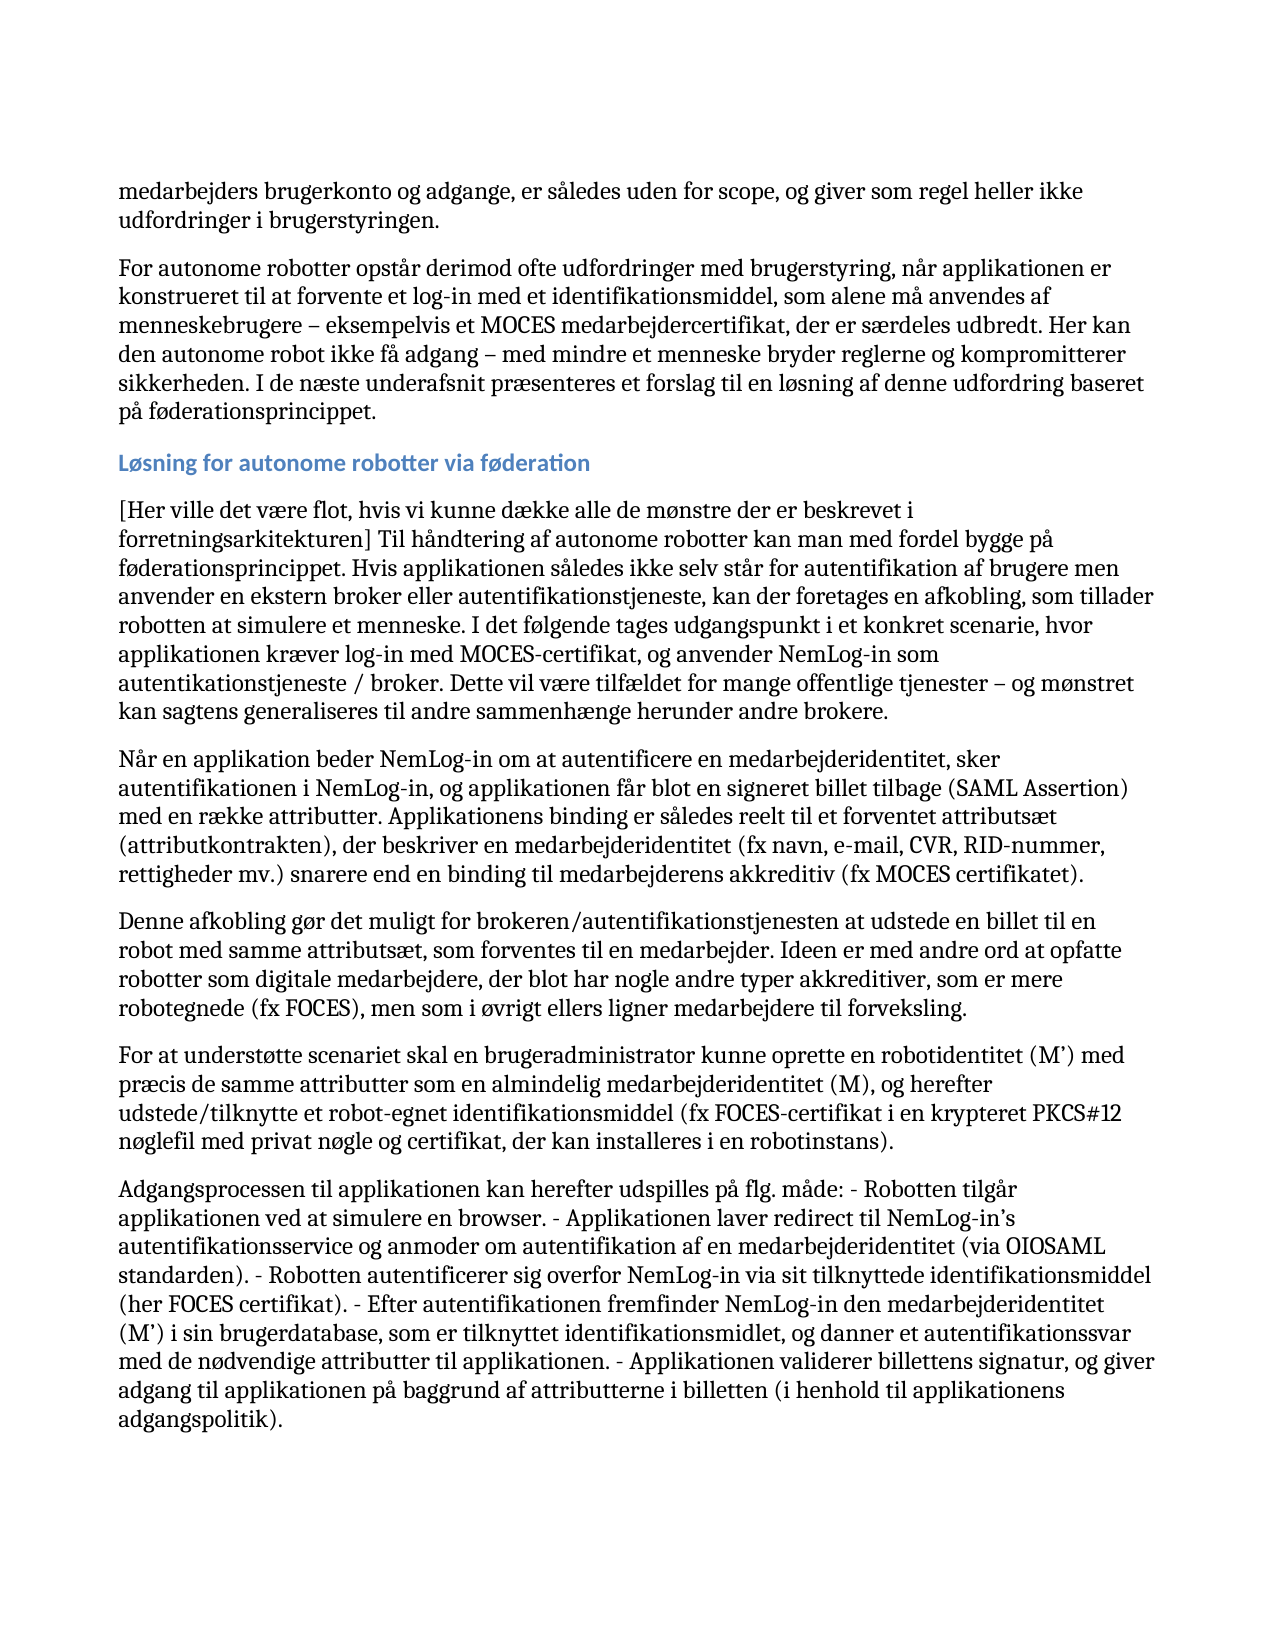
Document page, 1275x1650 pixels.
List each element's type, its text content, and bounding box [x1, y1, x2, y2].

text For autonome robotter opstår derimod ofte udfordringer med brugerstyring, når applikationen er konstrueret til at forvente et log-in med et identifikationsmiddel, som alene må anvendes af menneskebrugere – eksempelvis et MOCES medarbejdercertifikat, der er særdeles udbredt. Her kan den autonome robot ikke få adgang – med mindre et menneske bryder reglerne og kompromitterer sikkerheden. I de næste underafsnit præsenteres et forslag til en løsning af denne udfordring baseret på føderationsprincippet. [118, 253, 1157, 426]
text [Her ville det være flot, hvis vi kunne dække alle de mønstre der er beskrevet i forretningsarkitekturen] Til håndtering af autonome robotter kan man med fordel bygge på føderationsprincippet. Hvis applikationen således ikke selv står for autentifikation af brugere men anvender en ekstern broker eller autentifikationstjeneste, kan der foretages en afkobling, som tillader robotten at simulere et menneske. I det følgende tages udgangspunkt i et konkret scenarie, hvor applikationen kræver log-in med MOCES-certifikat, og anvender NemLog-in som autentikationstjeneste / broker. Dette vil være tilfældet for mange offentlige tjenester – og mønstret kan sagtens generaliseres til andre sammenhænge herunder andre brokere. [118, 496, 1157, 726]
text Når en applikation beder NemLog-in om at autentificere en medarbejderidentitet, sker autentifikationen i NemLog-in, og applikationen får blot en signeret billet tilbage (SAML Assertion) med en række attributter. Applikationens binding er således reelt til et forventet attributsæt (attributkontrakten), der beskriver en medarbejderidentitet (fx navn, e-mail, CVR, RID-nummer, rettigheder mv.) snarere end en binding til medarbejderens akkreditiv (fx MOCES certifikatet). [118, 745, 1157, 888]
text For at understøtte scenariet skal en brugeradministrator kunne oprette en robotidentitet (M’) med præcis de samme attributter som en almindelig medarbejderidentitet (M), og herefter udstede/tilknytte et robot-egnet identifikationsmiddel (fx FOCES-certifikat i en krypteret PKCS#12 nøglefil med privat nøgle og certifikat, der kan installeres i en robotinstans). [118, 1041, 1157, 1156]
text Denne afkobling gør det muligt for brokeren/autentifikationstjenesten at udstede en billet til en robot med samme attributsæt, som forventes til en medarbejder. Ideen er med andre ord at opfatte robotter som digitale medarbejdere, der blot har nogle andre typer akkreditiver, som er mere robotegnede (fx FOCES), men som i øvrigt ellers ligner medarbejdere til forveksling. [118, 907, 1157, 1022]
text Adgangsprocessen til applikationen kan herefter udspilles på flg. måde: - Robotten tilgår applikationen ved at simulere en browser. - Applikationen laver redirect til NemLog-in’s autentifikationsservice og anmoder om autentifikation af en medarbejderidentitet (via OIOSAML standarden). - Robotten autentificerer sig overfor NemLog-in via sit tilknyttede identifikationsmiddel (her FOCES certifikat). - Efter autentifikationen fremfinder NemLog-in den medarbejderidentitet (M’) i sin brugerdatabase, som er tilknyttet identifikationsmidlet, og danner et autentifikationssvar med de nødvendige attributter til applikationen. - Applikationen validerer billettens signatur, og giver adgang til applikationen på baggrund af attributterne i billetten (i henhold til applikationens adgangspolitik). [118, 1175, 1157, 1433]
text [118, 177, 1157, 235]
subtitle Løsning for autonome robotter via føderation [118, 447, 1157, 477]
